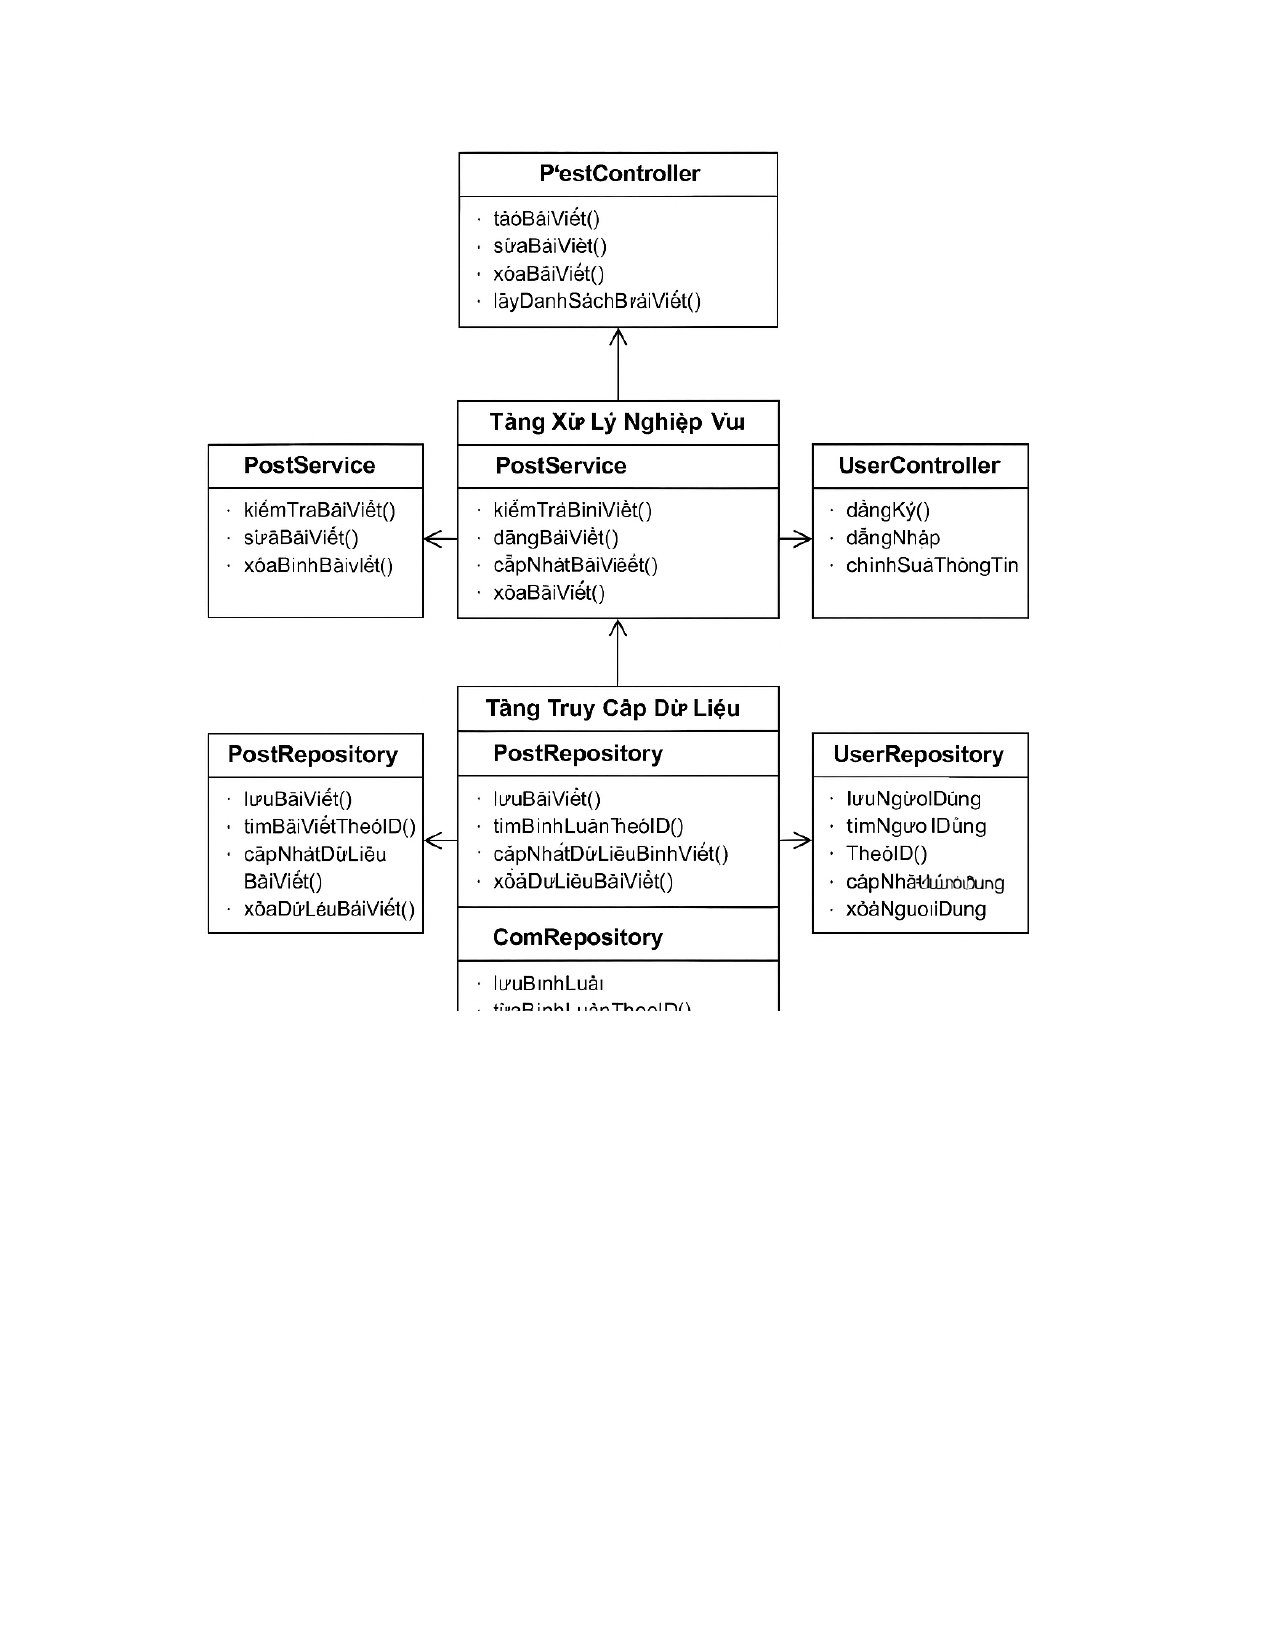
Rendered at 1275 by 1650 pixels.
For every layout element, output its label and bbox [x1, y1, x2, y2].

picture [187, 150, 1049, 1011]
